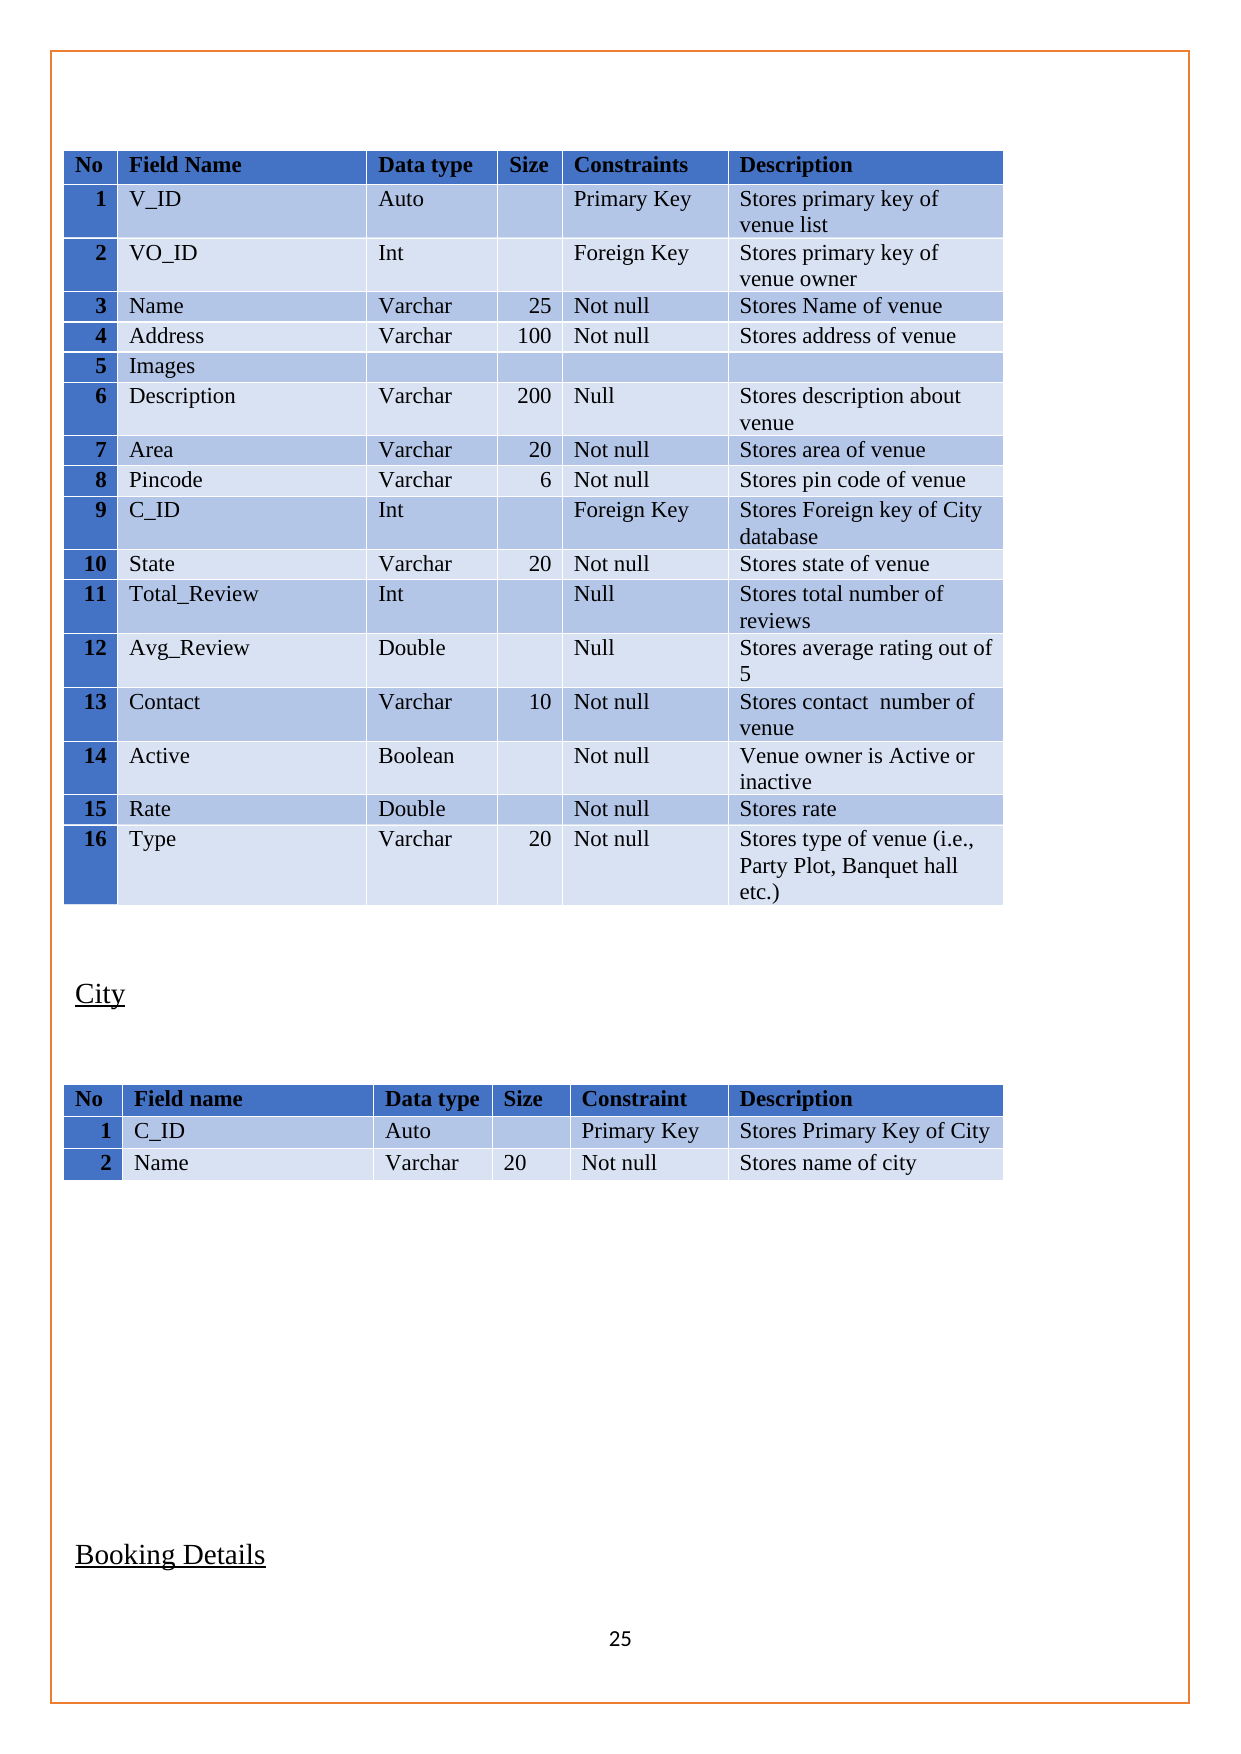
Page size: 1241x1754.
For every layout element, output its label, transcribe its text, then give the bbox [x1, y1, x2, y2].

table_cell Total_Review [118, 580, 366, 633]
table_cell [729, 353, 1003, 382]
table_cell Stores rate [729, 795, 1003, 824]
table_cell C_ID [118, 497, 366, 549]
table_header Data type [367, 151, 497, 184]
table_header Data type [374, 1085, 492, 1116]
table_cell Not null [563, 742, 728, 794]
table_cell State [118, 550, 366, 579]
table_header No [64, 151, 117, 184]
table_cell Address [118, 323, 366, 351]
table_cell Stores address of venue [729, 323, 1003, 351]
table_cell [498, 742, 562, 794]
table_cell Varchar [367, 826, 497, 904]
table_cell Rate [118, 795, 366, 824]
table_cell Type [118, 826, 366, 904]
table_header Size [498, 151, 562, 184]
table_cell 100 [498, 323, 562, 351]
table_cell Stores name of city [729, 1149, 1003, 1180]
table_cell 25 [498, 292, 562, 321]
table_cell [367, 353, 497, 382]
table_cell Varchar [367, 688, 497, 741]
table_cell Varchar [367, 550, 497, 579]
table_cell Stores Primary Key of City [729, 1117, 1003, 1148]
table_cell 12 [64, 634, 117, 687]
table_cell [498, 580, 562, 633]
table_cell 16 [64, 826, 117, 904]
table_cell Foreign Key [563, 497, 728, 549]
table_cell Stores pin code of venue [729, 466, 1003, 496]
table_cell [563, 353, 728, 382]
table_cell Stores description about venue [729, 383, 1003, 435]
table_header Description [729, 151, 1003, 184]
table_cell Active [118, 742, 366, 794]
table_header Constraint [571, 1085, 728, 1116]
table_cell [498, 634, 562, 687]
table_cell Not null [563, 436, 728, 465]
table_cell V_ID [118, 185, 366, 237]
table_cell Not null [563, 688, 728, 741]
table_cell C_ID [123, 1117, 373, 1148]
table_cell 6 [498, 466, 562, 496]
table_cell Name [118, 292, 366, 321]
table_cell Description [118, 383, 366, 435]
table_cell Int [367, 497, 497, 549]
table_cell 3 [64, 292, 117, 321]
table_cell Varchar [367, 466, 497, 496]
table_cell Name [123, 1149, 373, 1180]
table_cell Not null [563, 550, 728, 579]
table_cell Stores average rating out of 5 [729, 634, 1003, 687]
table_cell Primary Key [571, 1117, 728, 1148]
table_cell Null [563, 634, 728, 687]
table_cell 20 [498, 826, 562, 904]
table_cell 9 [64, 497, 117, 549]
table_cell Double [367, 795, 497, 824]
table_cell 20 [493, 1149, 570, 1180]
table_cell Varchar [374, 1149, 492, 1180]
table_cell Not null [571, 1149, 728, 1180]
table_cell 10 [64, 550, 117, 579]
table_cell 8 [64, 466, 117, 496]
table_cell Auto [367, 185, 497, 237]
table_cell 11 [64, 580, 117, 633]
table_cell 1 [64, 185, 117, 237]
table_cell Avg_Review [118, 634, 366, 687]
text Booking Details [75, 1537, 1165, 1571]
table_cell 2 [64, 1149, 122, 1180]
table_cell 1 [64, 1117, 122, 1148]
table_cell Images [118, 353, 366, 382]
table_header Size [493, 1085, 570, 1116]
table_cell Stores type of venue (i.e., Party Plot, Banquet hall etc.) [729, 826, 1003, 904]
table_cell 14 [64, 742, 117, 794]
table_cell Stores Foreign key of City database [729, 497, 1003, 549]
table_cell 4 [64, 323, 117, 351]
table_cell Null [563, 383, 728, 435]
table_header Field Name [118, 151, 366, 184]
table_cell Not null [563, 323, 728, 351]
table_cell [498, 497, 562, 549]
table_cell Double [367, 634, 497, 687]
table_cell Varchar [367, 383, 497, 435]
table_cell Varchar [367, 292, 497, 321]
table_cell Stores total number of reviews [729, 580, 1003, 633]
table_cell Boolean [367, 742, 497, 794]
table_cell [498, 239, 562, 291]
table_cell Not null [563, 466, 728, 496]
table_header Constraints [563, 151, 728, 184]
table_cell Not null [563, 292, 728, 321]
table_cell 7 [64, 436, 117, 465]
table_cell Not null [563, 795, 728, 824]
table_cell VO_ID [118, 239, 366, 291]
table_cell Stores primary key of venue owner [729, 239, 1003, 291]
table_cell Varchar [367, 323, 497, 351]
table_cell 2 [64, 239, 117, 291]
table_cell Venue owner is Active or inactive [729, 742, 1003, 794]
table_cell 13 [64, 688, 117, 741]
table_cell Stores area of venue [729, 436, 1003, 465]
table_cell Varchar [367, 436, 497, 465]
table_cell 10 [498, 688, 562, 741]
table_header Field name [123, 1085, 373, 1116]
table_cell Stores Name of venue [729, 292, 1003, 321]
table_cell Int [367, 580, 497, 633]
table_cell 200 [498, 383, 562, 435]
table_cell 15 [64, 795, 117, 824]
table_cell Foreign Key [563, 239, 728, 291]
table_cell Area [118, 436, 366, 465]
table_cell Auto [374, 1117, 492, 1148]
table_cell [498, 353, 562, 382]
table_cell Not null [563, 826, 728, 904]
table_cell [498, 795, 562, 824]
table_header No [64, 1085, 122, 1116]
table_header Description [729, 1085, 1003, 1116]
table_cell 20 [498, 550, 562, 579]
table_cell 20 [498, 436, 562, 465]
table_cell [498, 185, 562, 237]
table_cell [493, 1117, 570, 1148]
table_cell 6 [64, 383, 117, 435]
table_cell 5 [64, 353, 117, 382]
table_cell Stores primary key of venue list [729, 185, 1003, 237]
table_cell Primary Key [563, 185, 728, 237]
text City [75, 976, 1165, 1009]
table_cell Contact [118, 688, 366, 741]
table_cell Stores contact number of venue [729, 688, 1003, 741]
table_cell Null [563, 580, 728, 633]
table_cell Int [367, 239, 497, 291]
table_cell Stores state of venue [729, 550, 1003, 579]
table_cell Pincode [118, 466, 366, 496]
